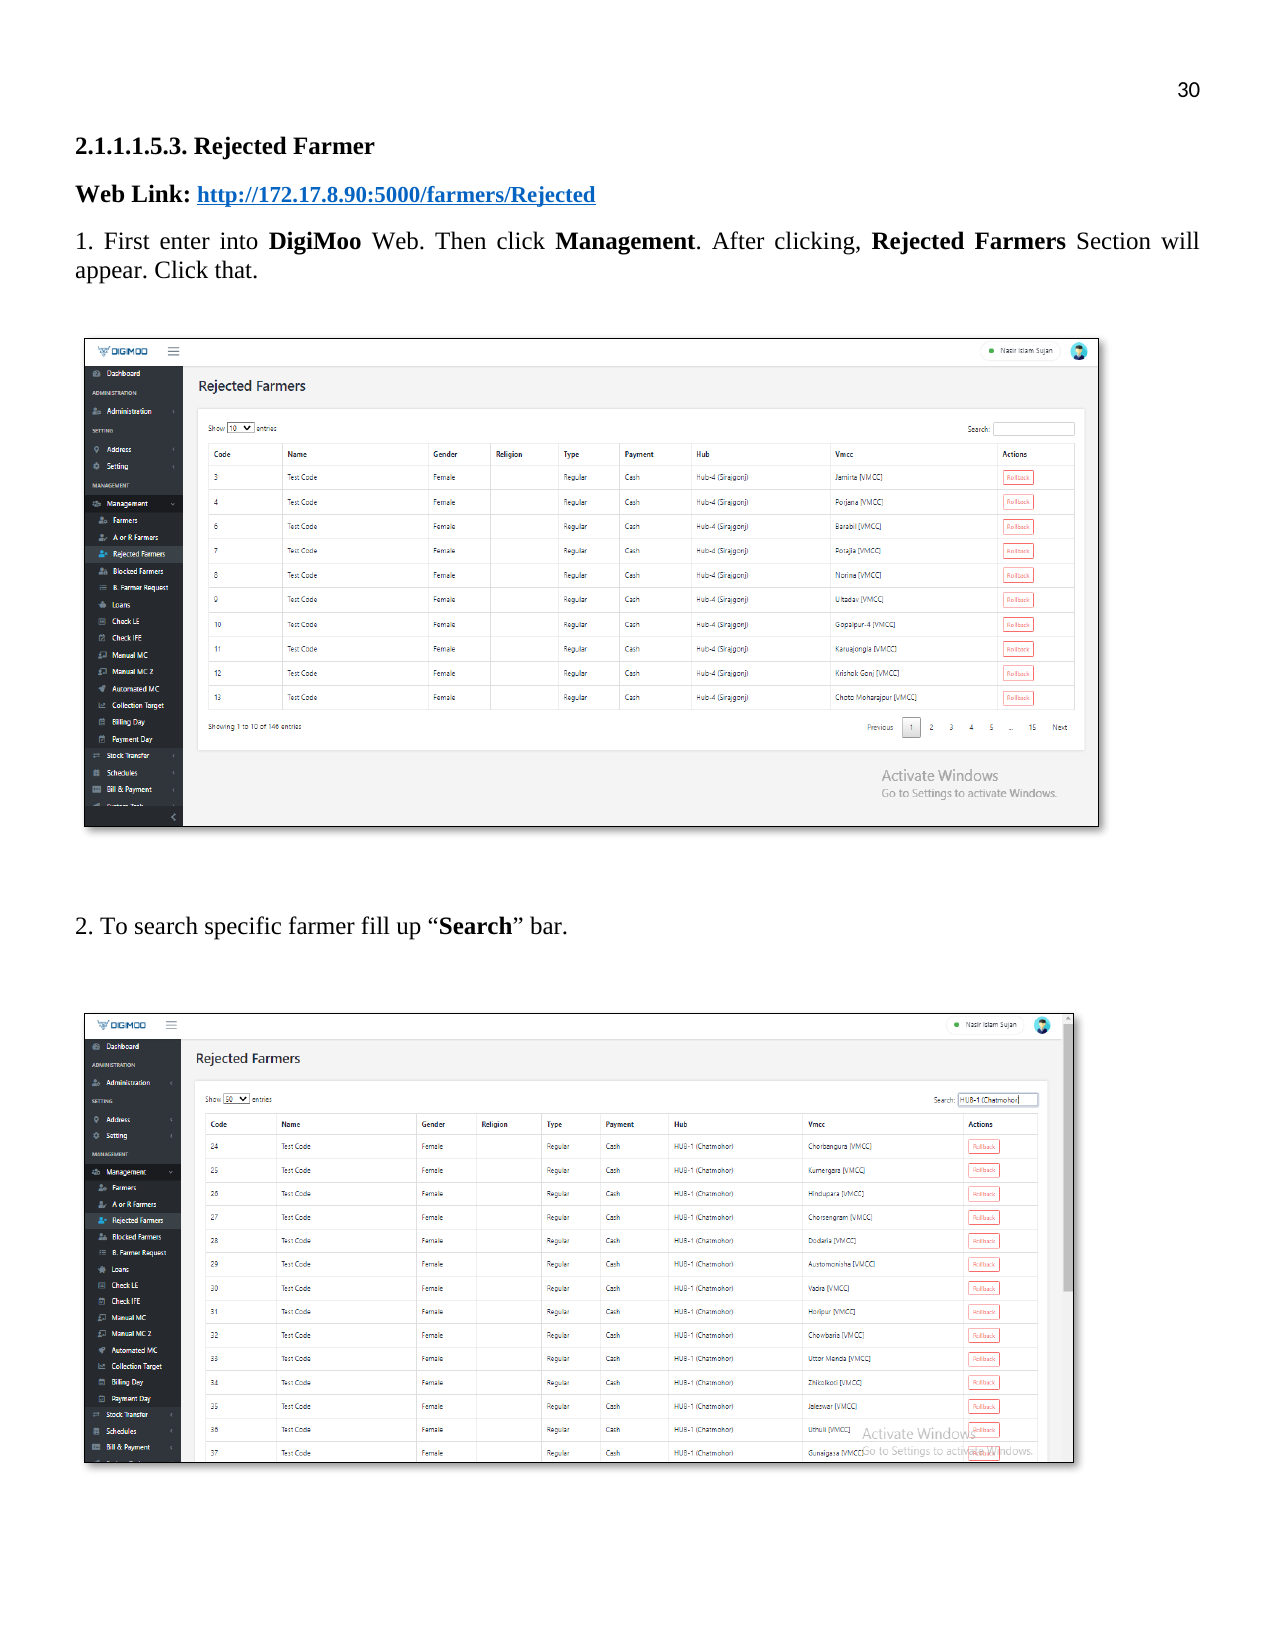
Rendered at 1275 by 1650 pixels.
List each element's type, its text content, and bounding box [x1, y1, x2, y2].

text Web Link: http://172.17.8.90:5000/farmers/Rejected [75, 179, 1200, 207]
picture [85, 339, 1098, 826]
picture [85, 1014, 1073, 1462]
text 2. To search specific farmer fill up “Search” bar. [75, 911, 1200, 940]
text 2.1.1.1.5.3. Rejected Farmer [75, 131, 1200, 160]
text 1. First enter into DigiMoo Web. Then click Management. After clicking, Rejected Farmers Section will appear. Click that. [75, 226, 1200, 284]
